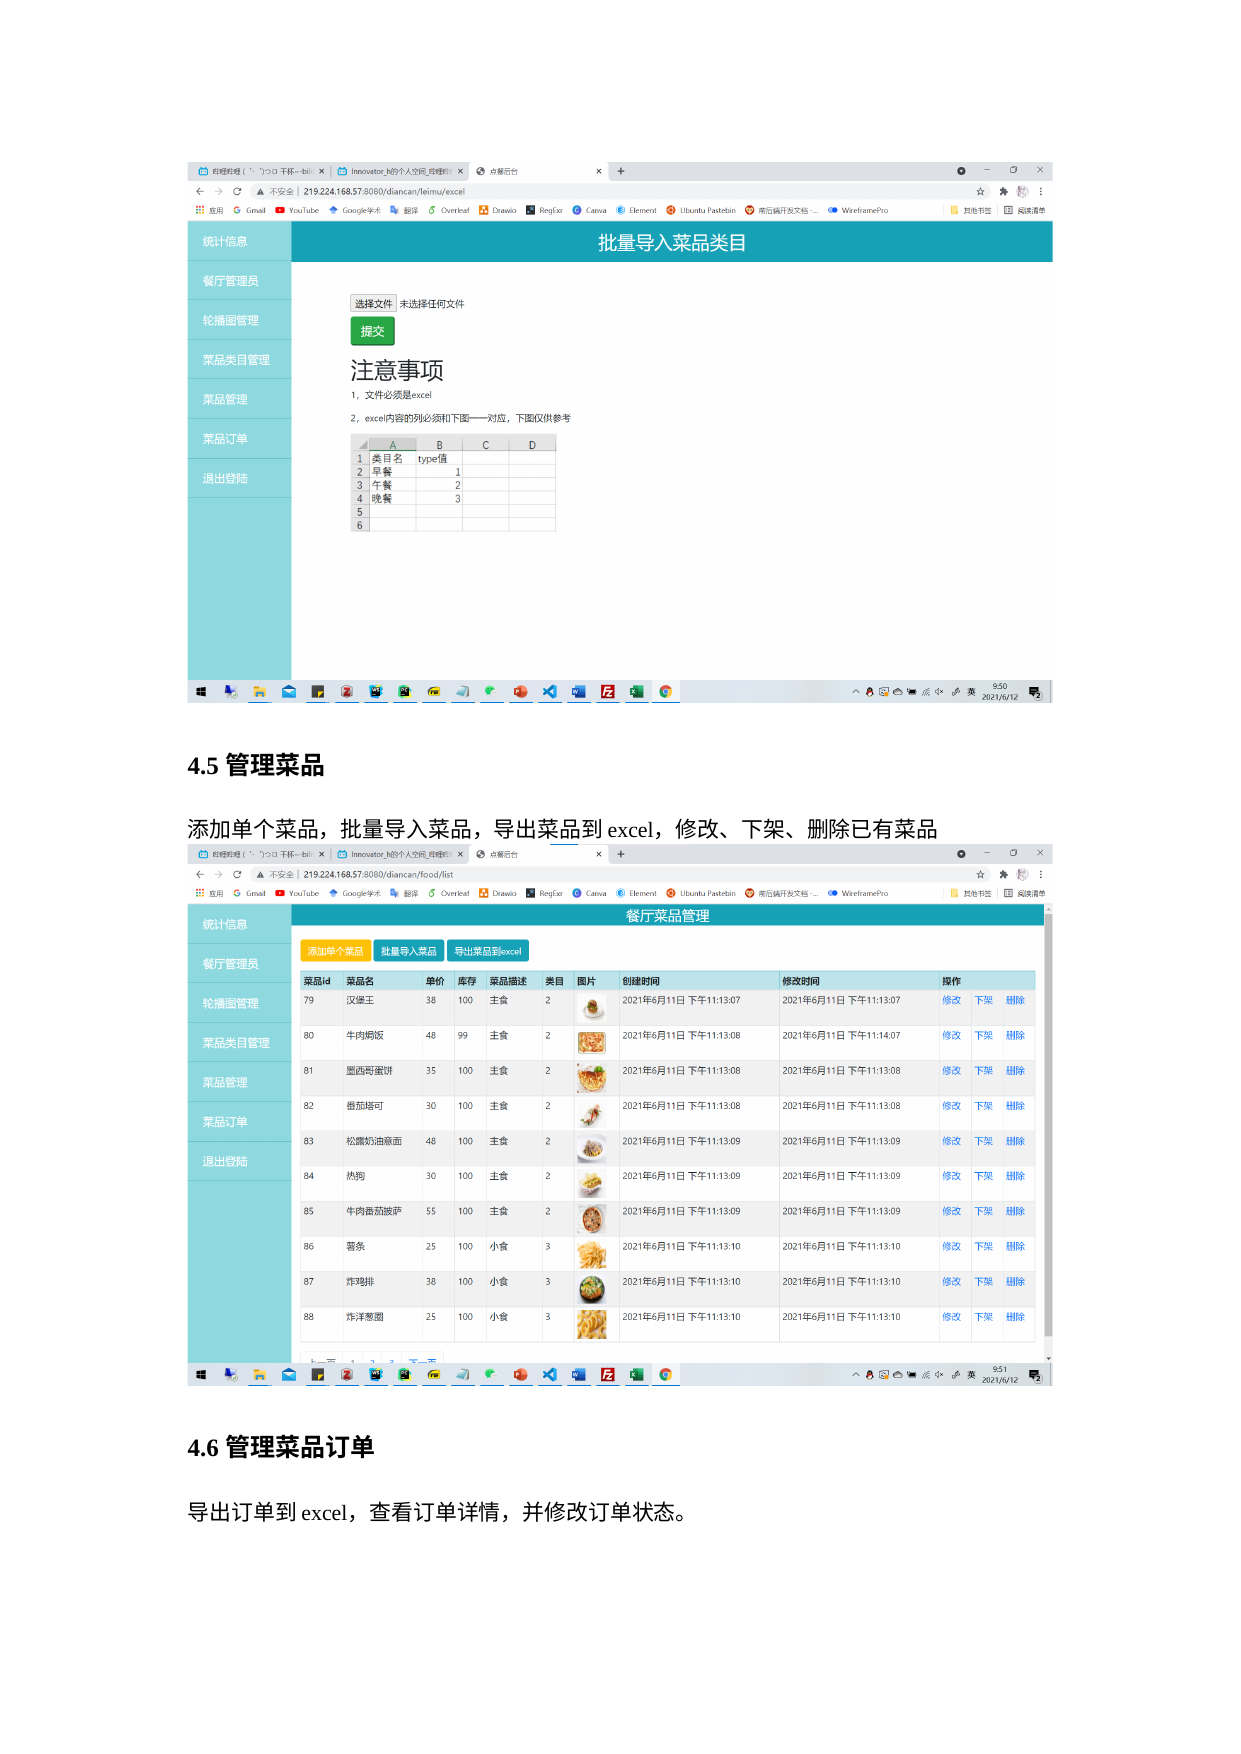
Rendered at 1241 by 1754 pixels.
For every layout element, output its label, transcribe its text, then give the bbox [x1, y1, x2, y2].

text 4.6 管理菜品订单 [187, 1413, 1053, 1478]
picture [187, 162, 1053, 703]
text 导出订单到excel，查看订单详情，并修改订单状态。 [187, 1494, 1053, 1527]
text 添加单个菜品，批量导入菜品，导出菜品到excel，修改、下架、删除已有菜品 [187, 812, 1053, 844]
picture [187, 844, 1053, 1386]
text 4.5 管理菜品 [187, 731, 1053, 796]
